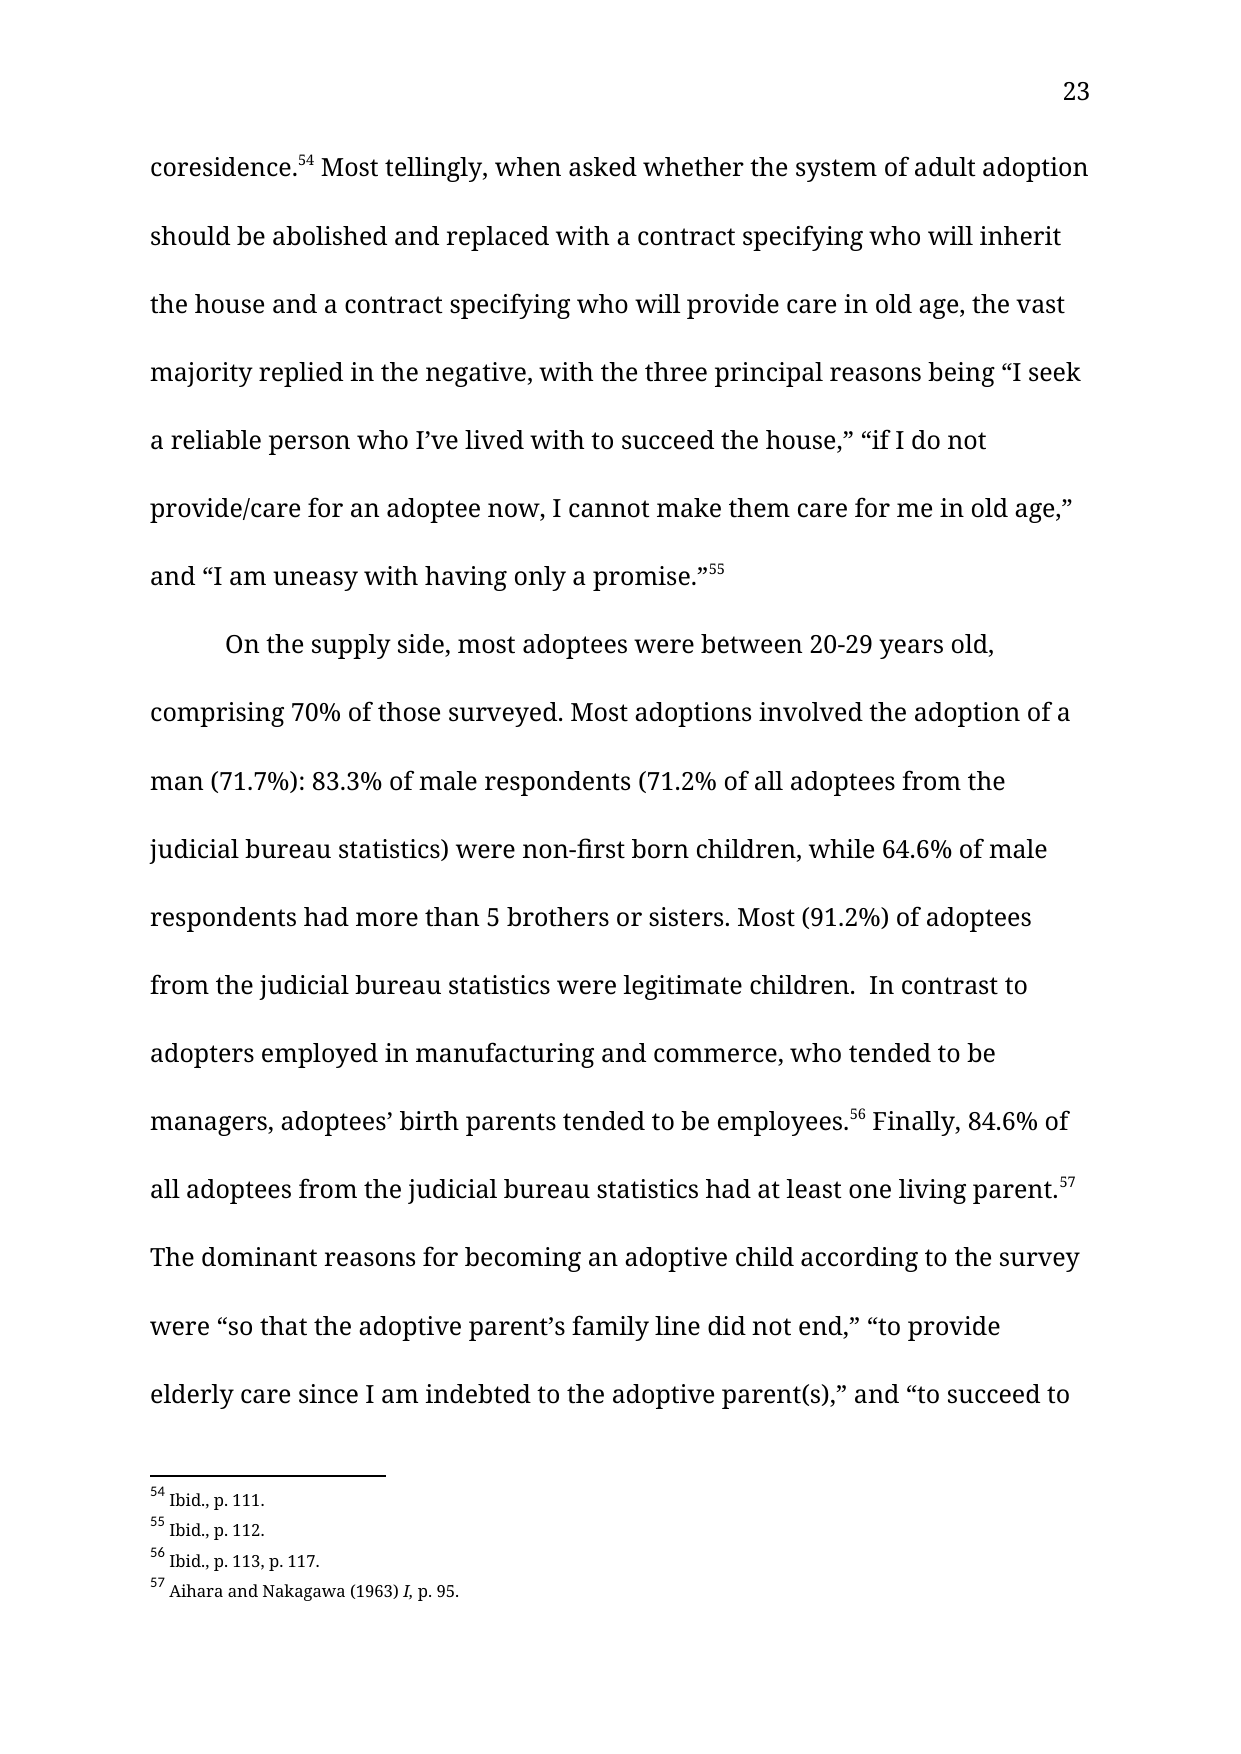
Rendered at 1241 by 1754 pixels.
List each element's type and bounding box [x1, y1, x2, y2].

text [150, 150, 1090, 593]
text [150, 627, 1090, 1410]
